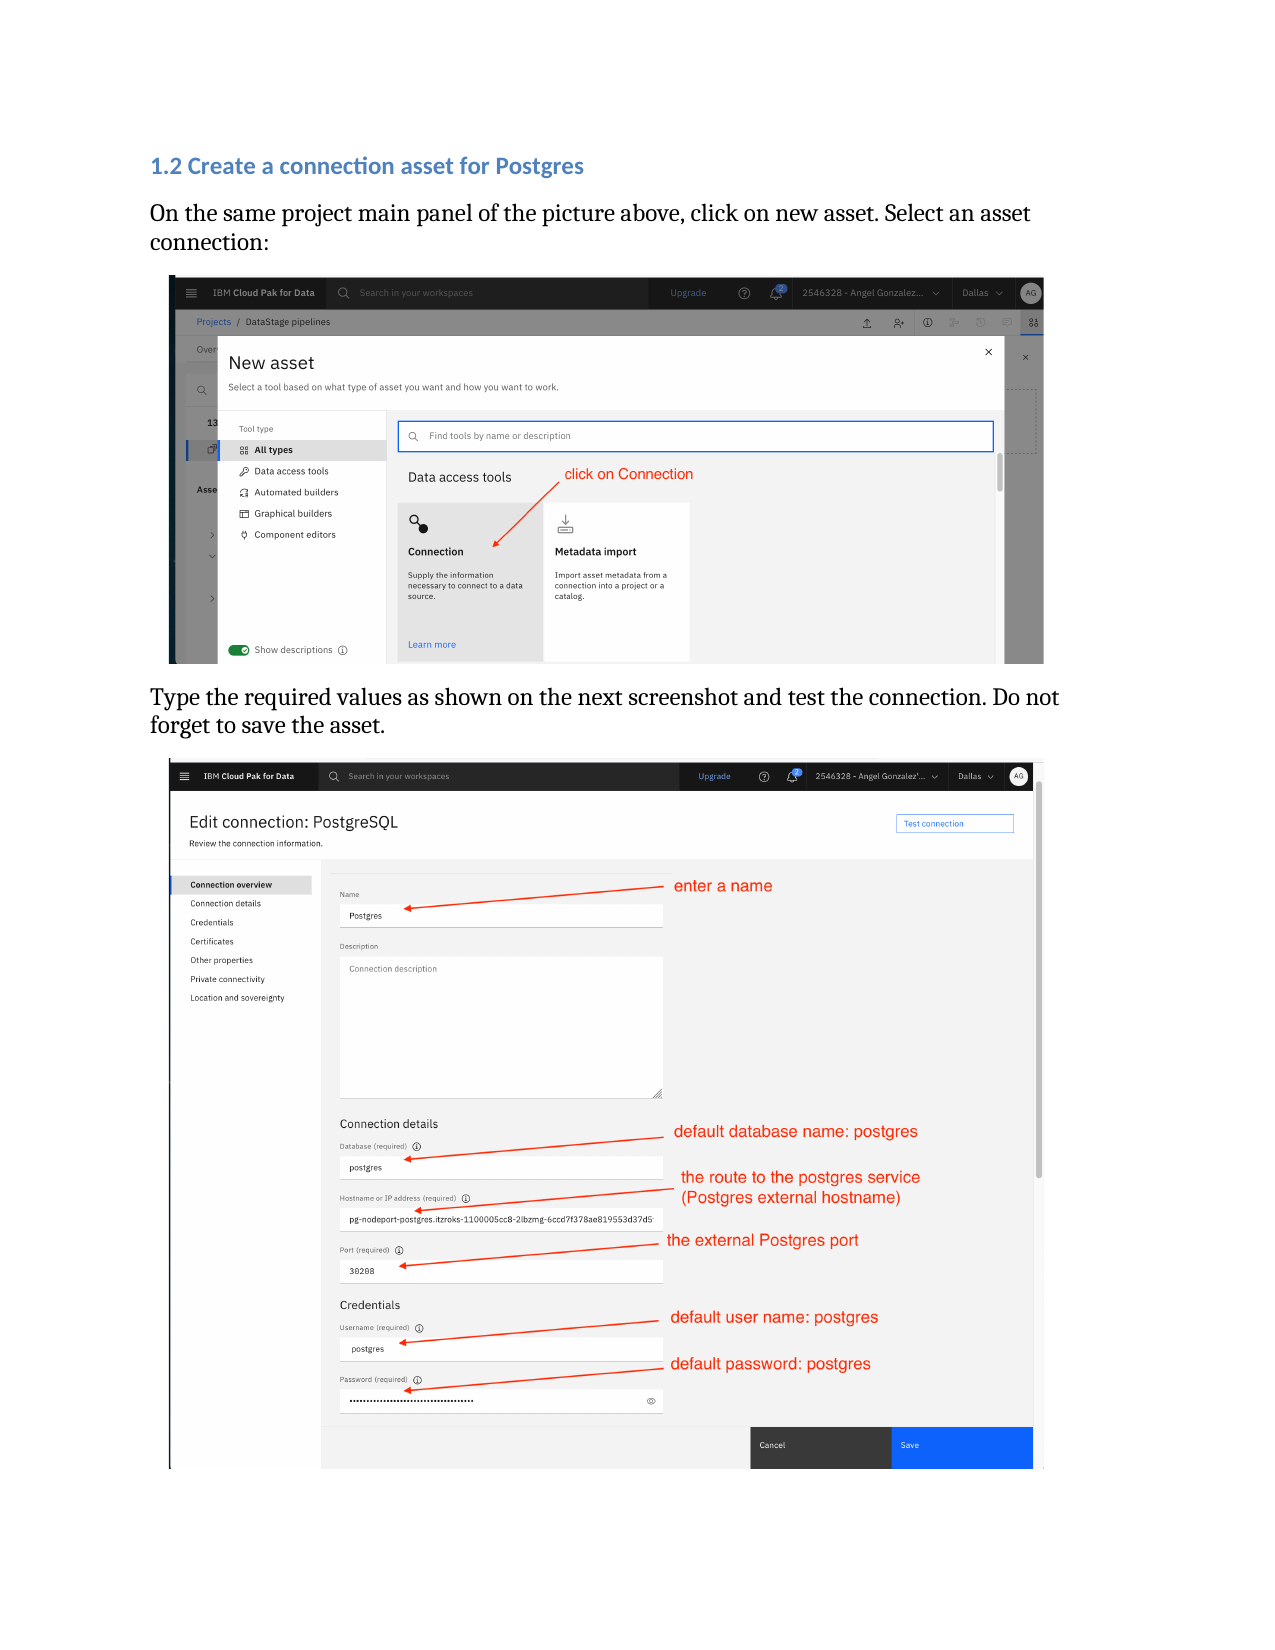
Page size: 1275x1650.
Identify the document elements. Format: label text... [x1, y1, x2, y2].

text On the same project main panel of the picture above, click on new asset. Select an asset connection: [150, 199, 1125, 257]
subtitle 1.2 Create a connection asset for Postgres [150, 150, 1125, 181]
picture [168, 275, 1044, 664]
text Type the required values as shown on the next screenshot and test the connection. Do not forget to save the asset. [150, 683, 1125, 740]
picture [168, 758, 1044, 1469]
